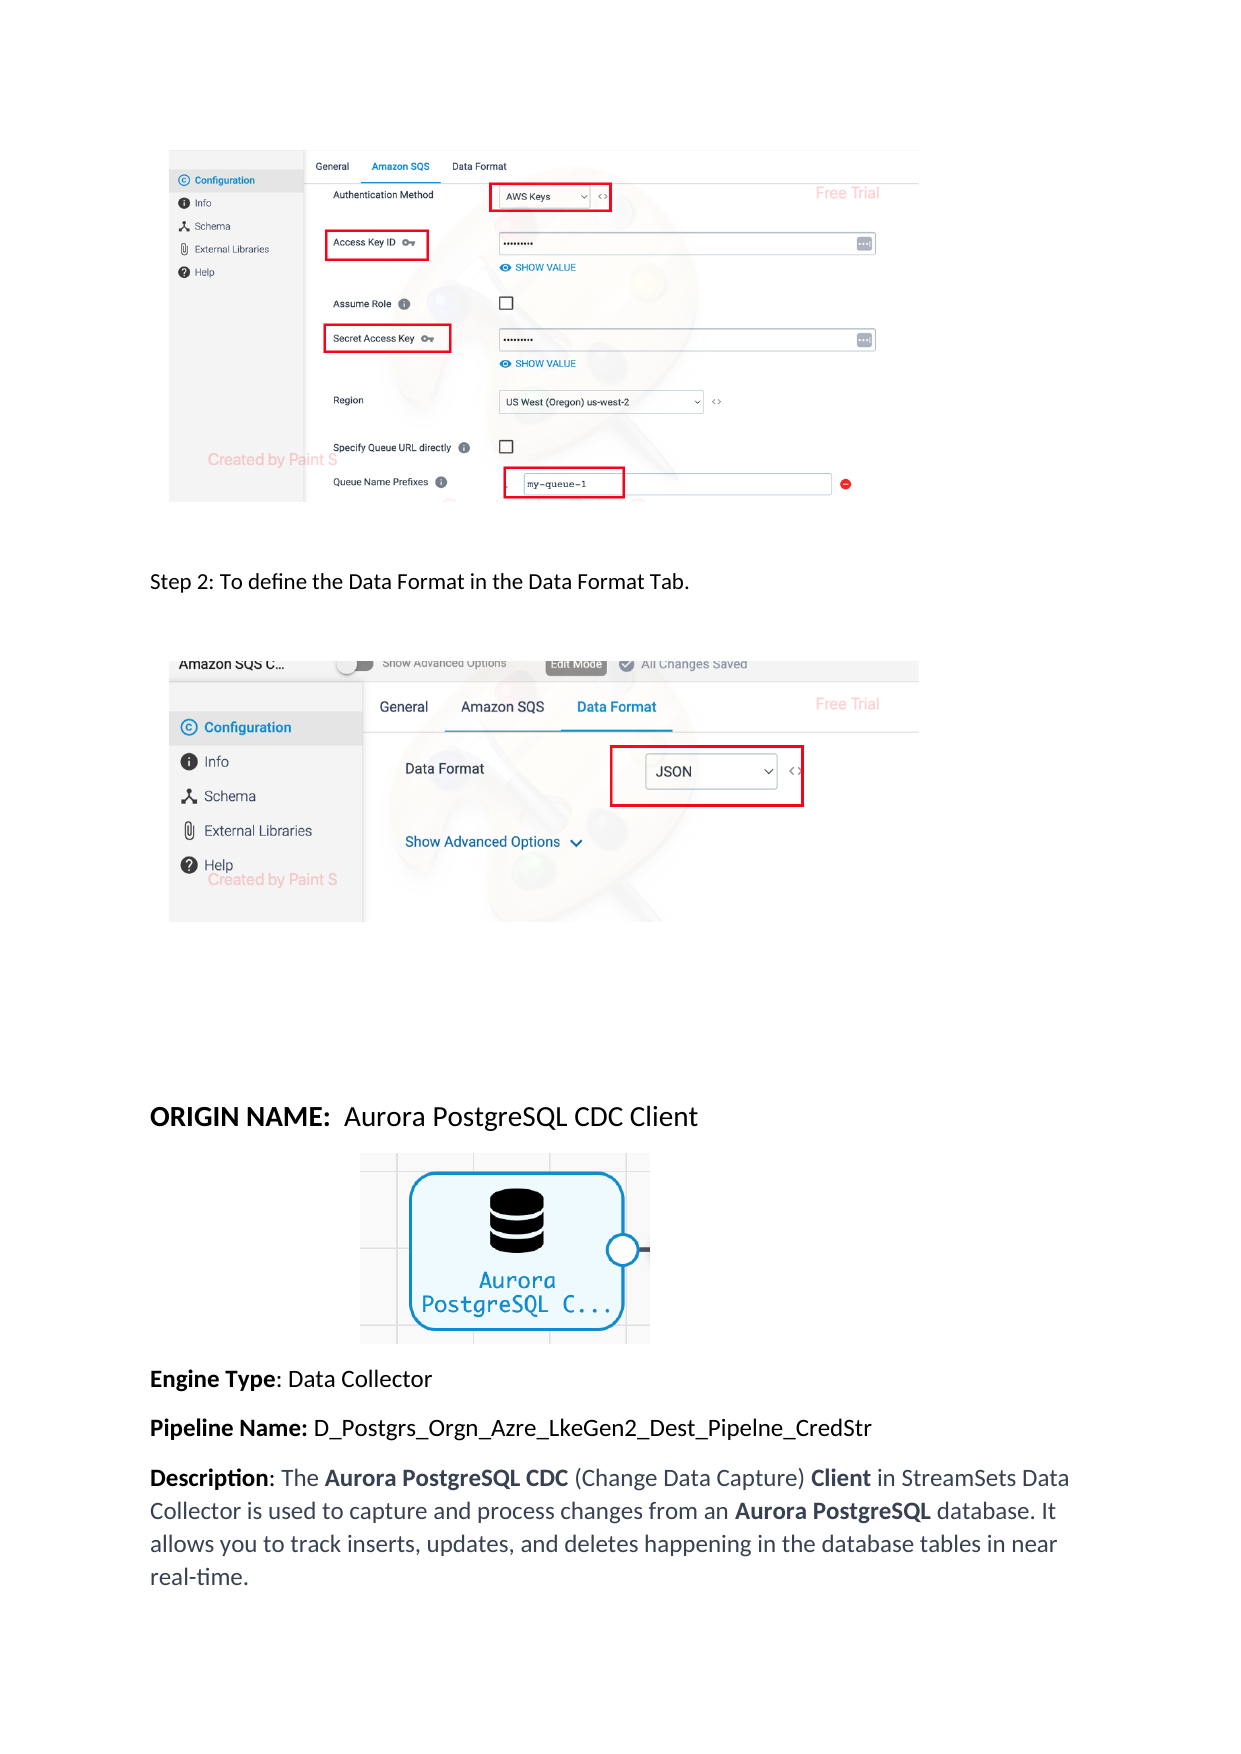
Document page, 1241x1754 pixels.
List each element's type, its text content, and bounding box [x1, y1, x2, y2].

text Engine Type: Data Collector [150, 1363, 1090, 1393]
text ORIGIN NAME: Aurora PostgreSQL CDC Client [150, 1098, 1090, 1133]
text Pipeline Name: D_Postgrs_Orgn_Azre_LkeGen2_Dest_Pipelne_CredStr [150, 1412, 1090, 1443]
text Description: The Aurora PostgreSQL CDC (Change Data Capture) Client in StreamSets Data Collector is used to capture and process changes from an Aurora PostgreSQL database. It allows you to track inserts, updates, and deletes happening in the database tables in near real-time. [150, 1462, 1090, 1591]
text Step 2: To define the Data Format in the Data Format Tab. [150, 567, 1090, 595]
